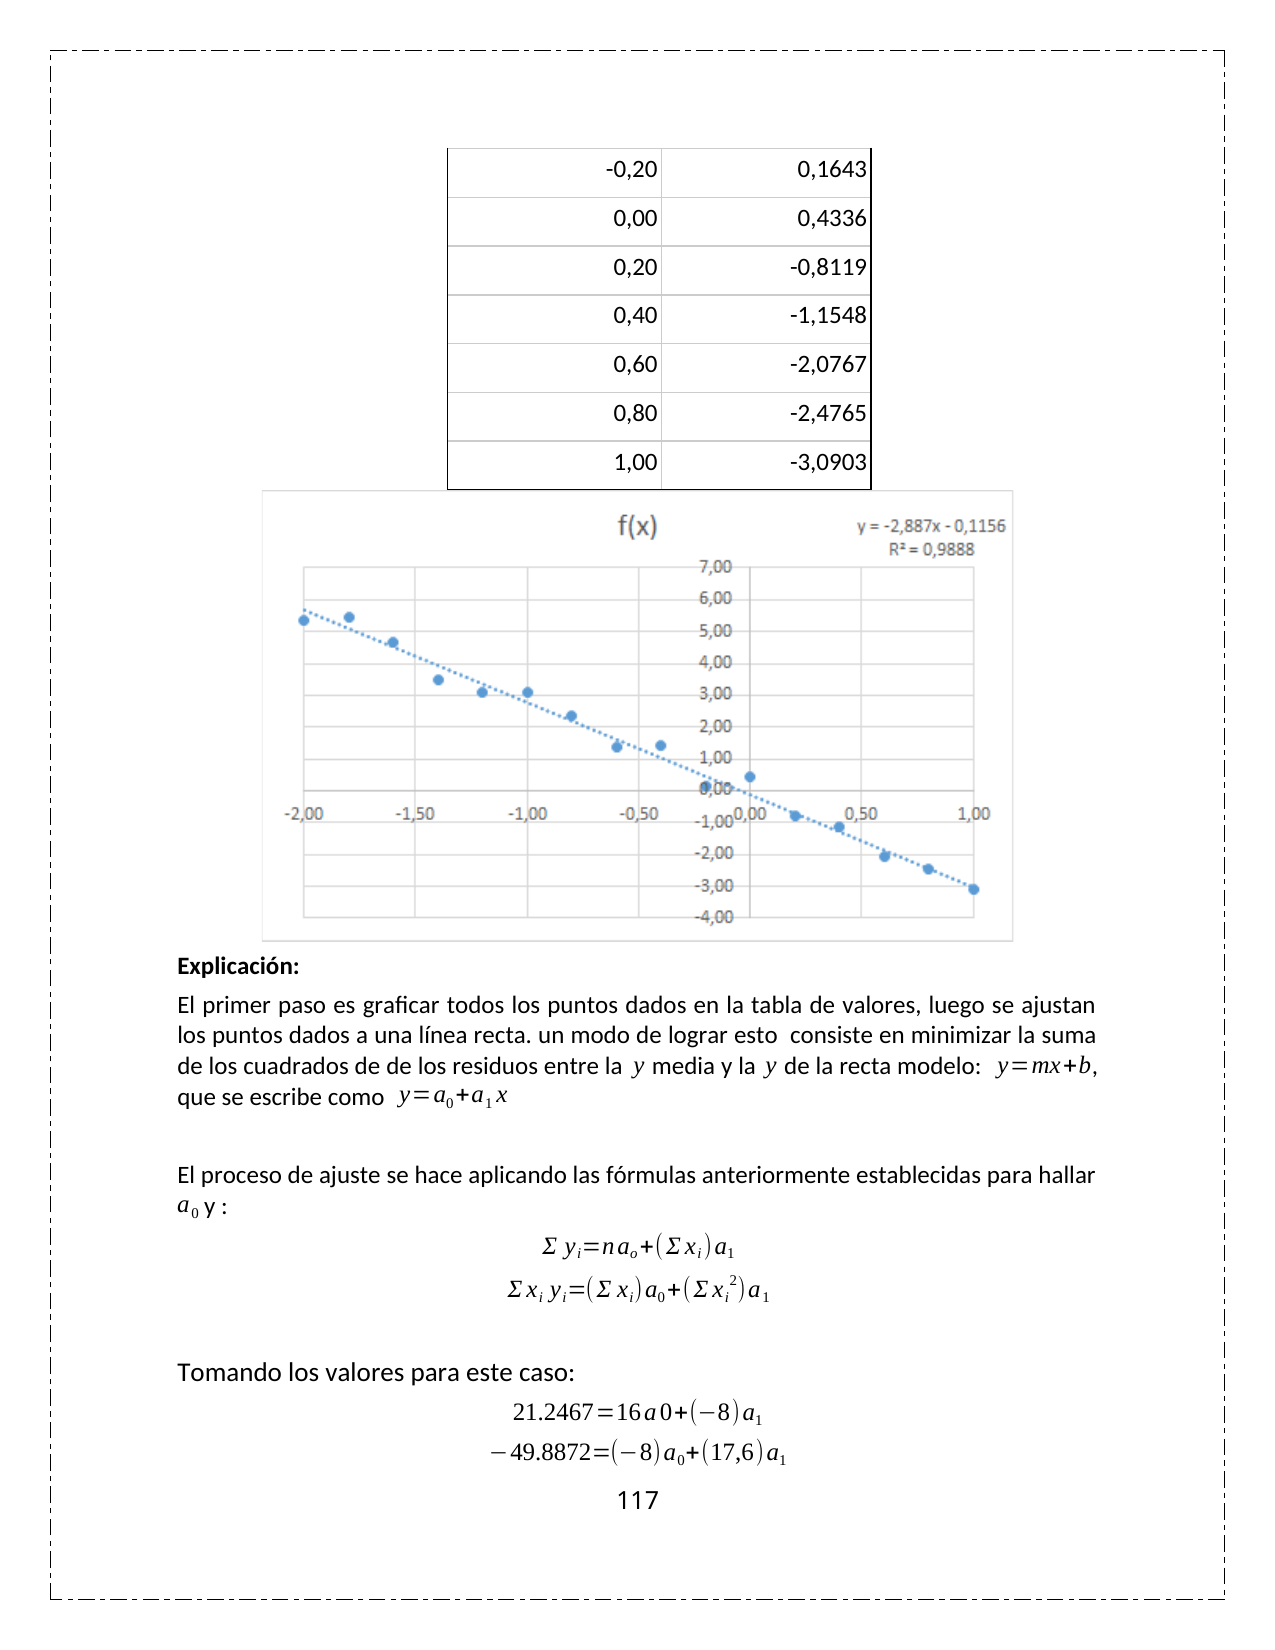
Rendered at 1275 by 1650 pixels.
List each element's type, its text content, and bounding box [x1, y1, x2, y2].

table_cell -2,4765 [662, 393, 870, 440]
table_cell 0,1643 [662, 149, 870, 196]
table_cell -3,0903 [662, 442, 870, 489]
text El proceso de ajuste se hace aplicando las fórmulas anteriormente establecidas para hallar y : [177, 1159, 1098, 1222]
table_cell 0,4336 [662, 198, 870, 245]
picture [261, 490, 1014, 942]
table_cell 1,00 [448, 442, 661, 489]
table_cell -0,20 [448, 149, 661, 196]
table_cell -1,1548 [662, 296, 870, 343]
table_cell 0,00 [448, 198, 661, 245]
table_cell 0,80 [448, 393, 661, 440]
table_cell -0,8119 [662, 247, 870, 294]
table_cell 0,60 [448, 344, 661, 391]
text El primer paso es graficar todos los puntos dados en la tabla de valores, luego se ajustan los puntos dados a una línea recta. un modo de lograr esto consiste en minimizar la suma de los cuadrados de de los residuos entre la media y la de la recta modelo: , que se escribe como [177, 989, 1098, 1112]
table_cell 0,20 [448, 247, 661, 294]
table_cell -2,0767 [662, 344, 870, 391]
text Explicación: [177, 950, 1098, 981]
text Tomando los valores para este caso: [177, 1356, 1098, 1388]
table_cell 0,40 [448, 296, 661, 343]
